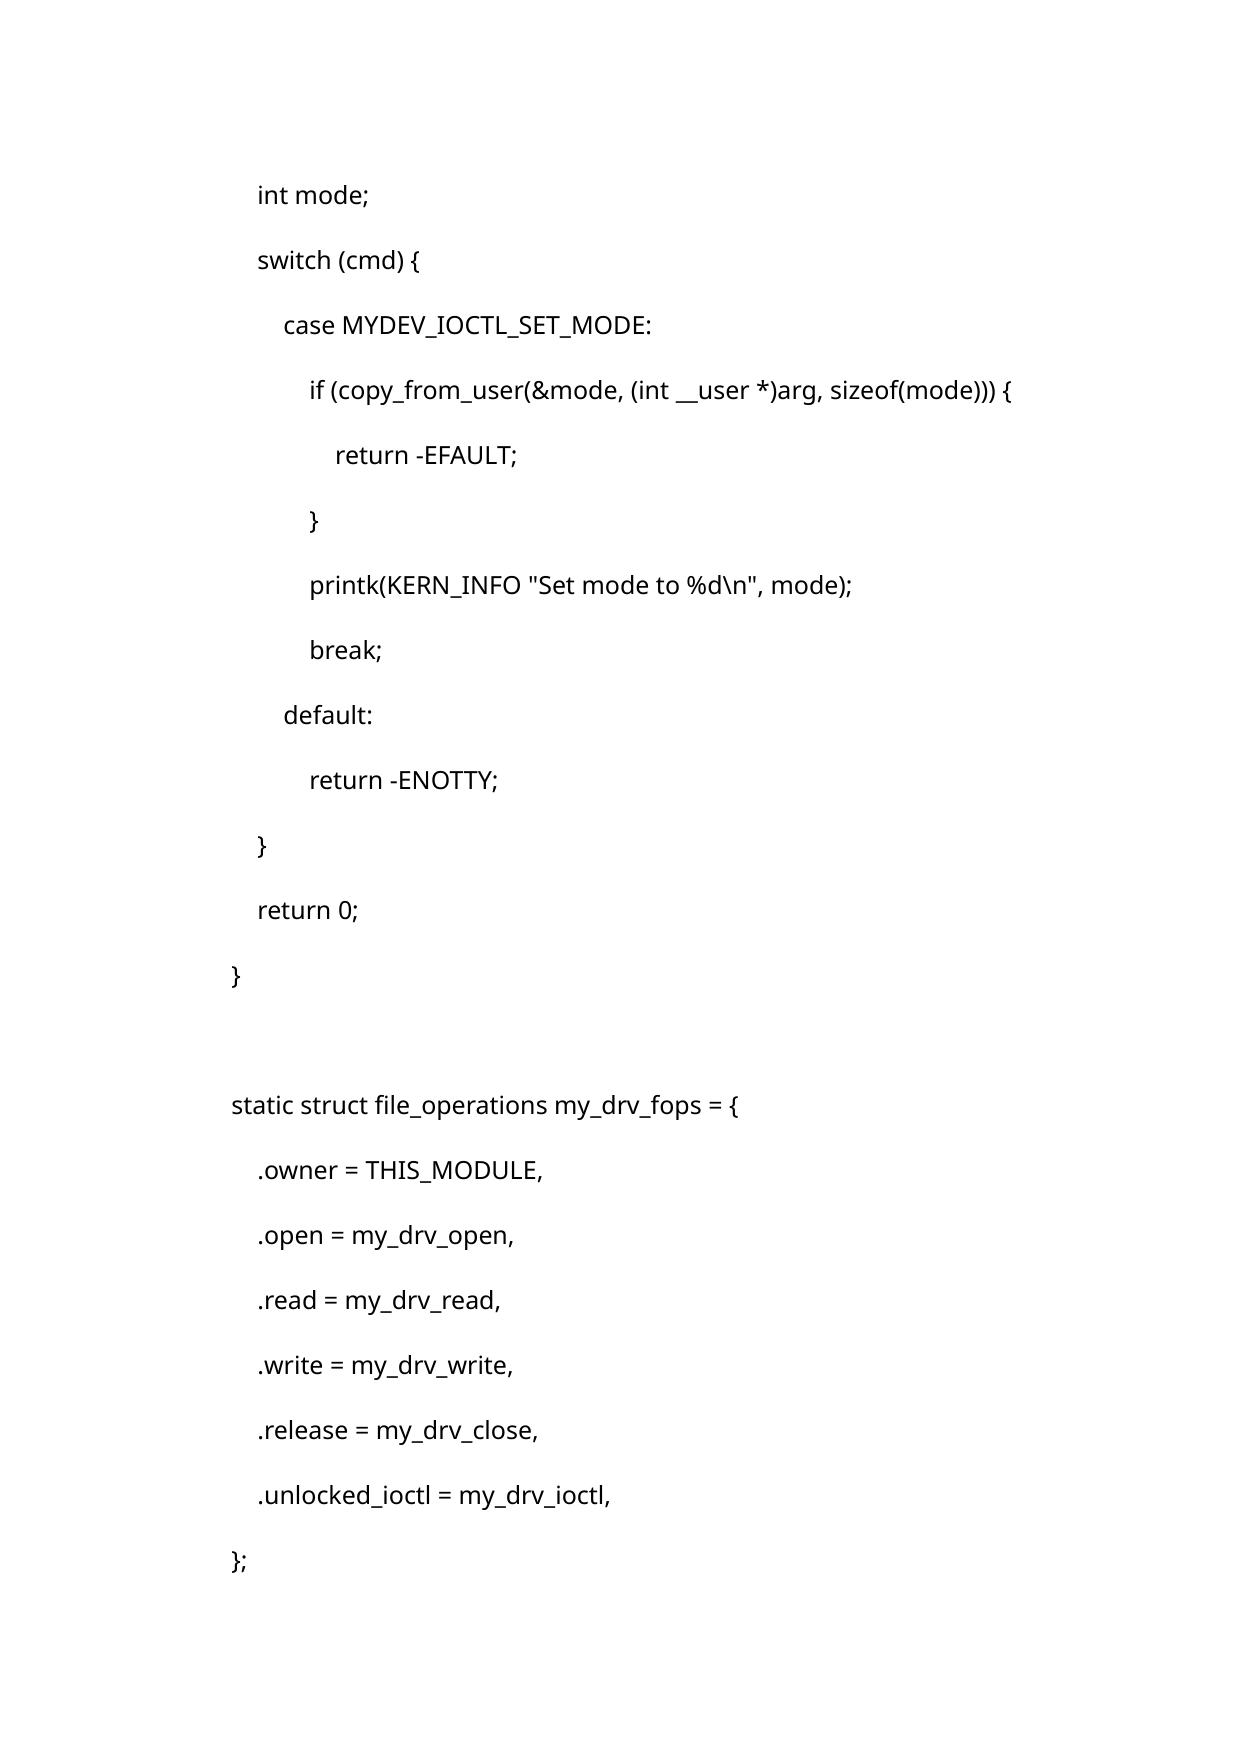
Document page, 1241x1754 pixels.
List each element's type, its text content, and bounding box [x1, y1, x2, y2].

text .owner = THIS_MODULE, [187, 1137, 1053, 1202]
text if (copy_from_user(&mode, (int __user *)arg, sizeof(mode))) { [187, 357, 1053, 422]
text } [187, 487, 1053, 552]
text .read = my_drv_read, [187, 1267, 1053, 1332]
text break; [187, 617, 1053, 682]
text case MYDEV_IOCTL_SET_MODE: [187, 292, 1053, 357]
text .release = my_drv_close, [187, 1397, 1053, 1462]
text return -ENOTTY; [187, 747, 1053, 812]
text } [187, 812, 1053, 877]
text .unlocked_ioctl = my_drv_ioctl, [187, 1462, 1053, 1527]
text return -EFAULT; [187, 422, 1053, 487]
text default: [187, 682, 1053, 747]
text switch (cmd) { [187, 227, 1053, 292]
text return 0; [187, 877, 1053, 942]
text .write = my_drv_write, [187, 1332, 1053, 1397]
text .open = my_drv_open, [187, 1202, 1053, 1267]
text } [187, 942, 1053, 1007]
text printk(KERN_INFO "Set mode to %d\n", mode); [187, 552, 1053, 617]
text int mode; [187, 162, 1053, 227]
text static struct file_operations my_drv_fops = { [187, 1072, 1053, 1137]
text }; [187, 1527, 1053, 1592]
